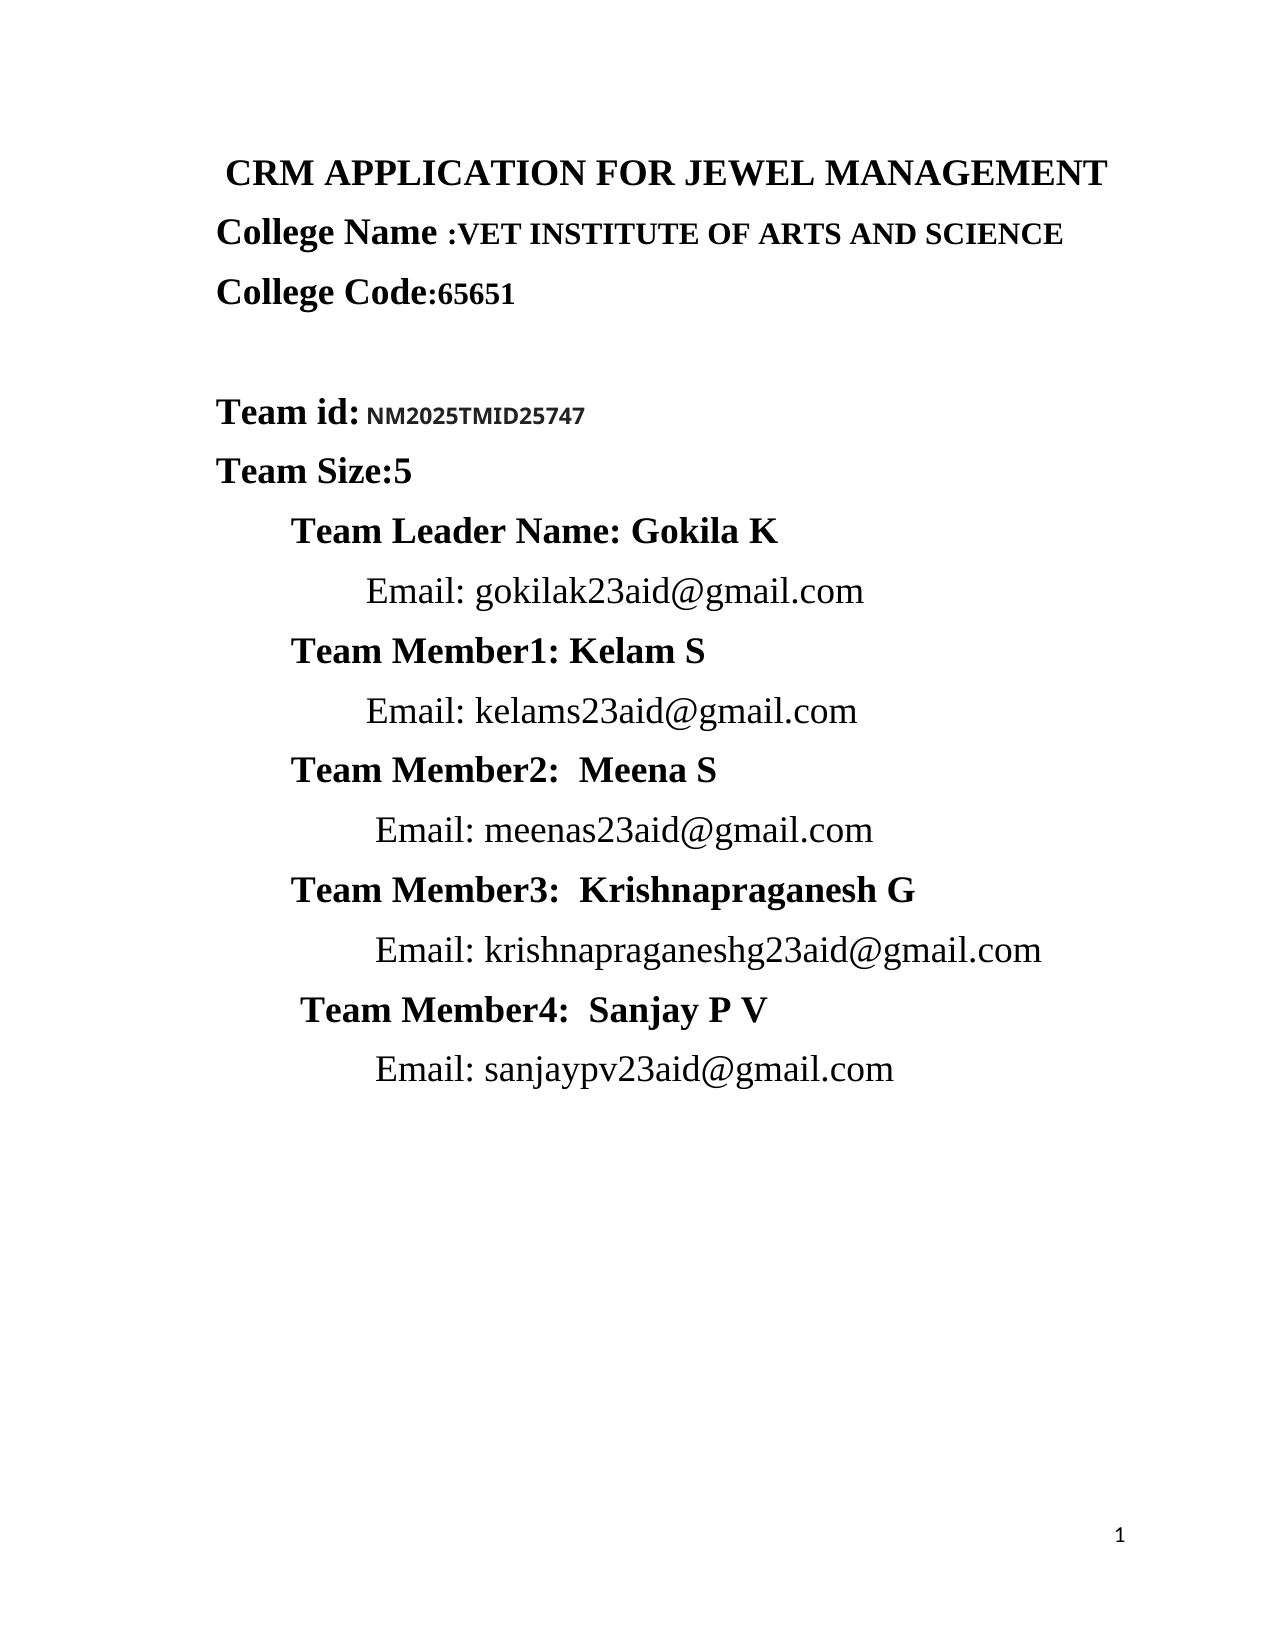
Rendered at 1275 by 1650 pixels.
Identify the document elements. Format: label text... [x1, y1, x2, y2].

text Team Member2: Meena S [187, 748, 1125, 791]
text CRM APPLICATION FOR JEWEL MANAGEMENT [150, 150, 1125, 193]
text Team Member4: Sanjay P V [187, 987, 1125, 1030]
text Team Member1: Kelam S [187, 628, 1125, 671]
text Email: kelams23aid@gmail.com [187, 688, 1125, 731]
text Email: meenas23aid@gmail.com [187, 808, 1125, 851]
text Team Member3: Krishnapraganesh G [187, 867, 1125, 911]
text Team Size:5 [187, 449, 1125, 492]
text Team Leader Name: Gokila K [187, 509, 1125, 552]
text College Code:65651 [187, 269, 1125, 313]
text Email: gokilak23aid@gmail.com [187, 568, 1125, 612]
text Email: sanjaypv23aid@gmail.com [187, 1047, 1125, 1090]
text Email: krishnapraganeshg23aid@gmail.com [187, 927, 1125, 970]
text College Name :VET INSTITUTE OF ARTS AND SCIENCE [187, 210, 1125, 253]
text Team id: NM2025TMID25747 [187, 389, 1125, 432]
